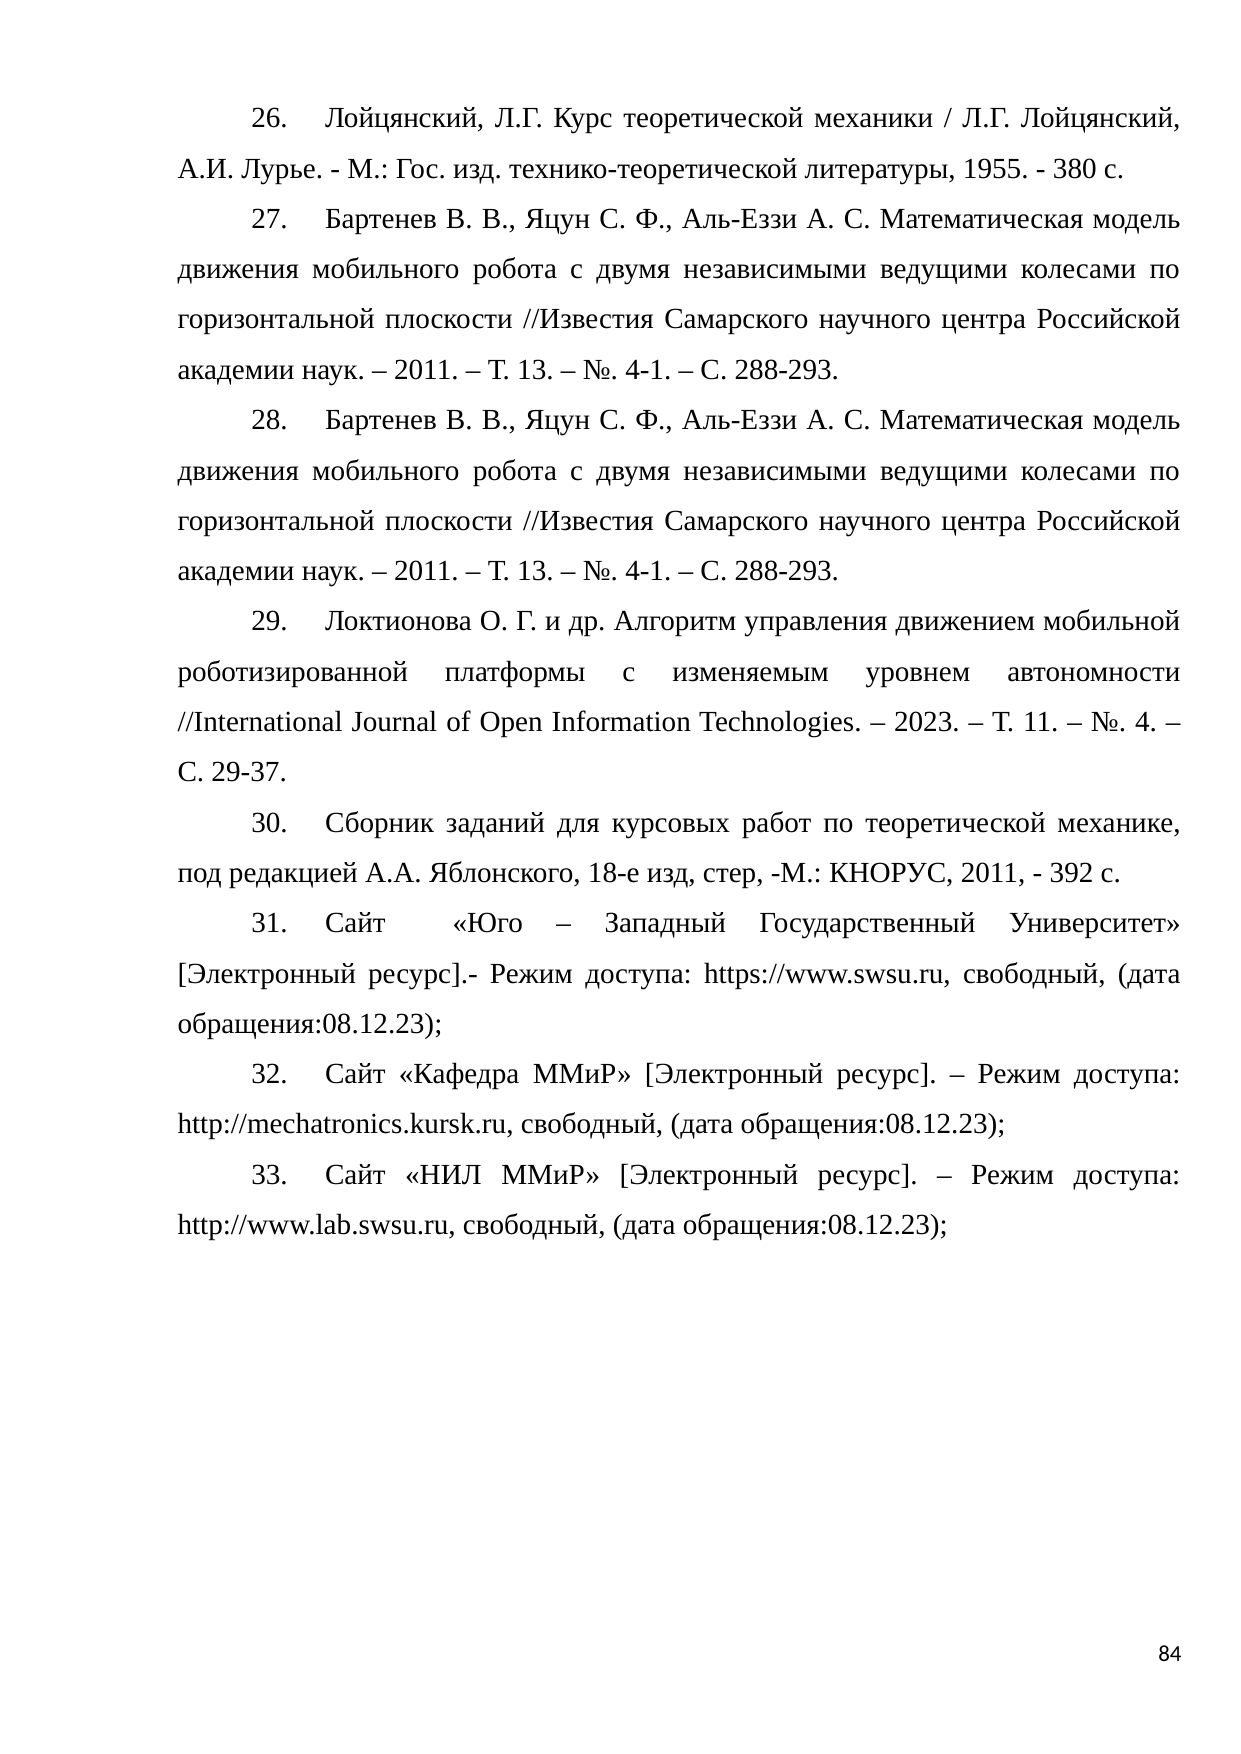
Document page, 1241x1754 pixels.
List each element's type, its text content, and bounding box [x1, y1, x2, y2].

list Лойцянский, Л.Г. Курс теоретической механики / Л.Г. Лойцянский, А.И. Лурье. - М.: Гос. изд. технико-теоретической литературы, 1955. - 380 с. [177, 100, 1181, 184]
list Сайт «Юго – Западный Государственный Университет» [Электронный ресурс].- Режим доступа: https://www.swsu.ru, свободный, (дата обращения:08.12.23); [177, 905, 1181, 1039]
list Локтионова О. Г. и др. Алгоритм управления движением мобильной роботизированной платформы с изменяемым уровнем автономности //International Journal of Open Information Technologies. – 2023. – Т. 11. – №. 4. – С. 29-37. [177, 603, 1181, 788]
list Бартенев В. В., Яцун С. Ф., Аль-Еззи А. С. Математическая модель движения мобильного робота с двумя независимыми ведущими колесами по горизонтальной плоскости //Известия Самарского научного центра Российской академии наук. – 2011. – Т. 13. – №. 4-1. – С. 288-293. [177, 402, 1181, 587]
list Сайт «НИЛ ММиР» [Электронный ресурс]. – Режим доступа: http://www.lab.swsu.ru, свободный, (дата обращения:08.12.23); [177, 1157, 1181, 1241]
list Бартенев В. В., Яцун С. Ф., Аль-Еззи А. С. Математическая модель движения мобильного робота с двумя независимыми ведущими колесами по горизонтальной плоскости //Известия Самарского научного центра Российской академии наук. – 2011. – Т. 13. – №. 4-1. – С. 288-293. [177, 201, 1181, 386]
list Сборник заданий для курсовых работ по теоретической механике, под редакцией А.А. Яблонского, 18-е изд, стер, -М.: КНОРУС, 2011, - 392 с. [177, 805, 1181, 889]
list Сайт «Кафедра ММиР» [Электронный ресурс]. – Режим доступа: http://mechatronics.kursk.ru, свободный, (дата обращения:08.12.23); [177, 1056, 1181, 1140]
